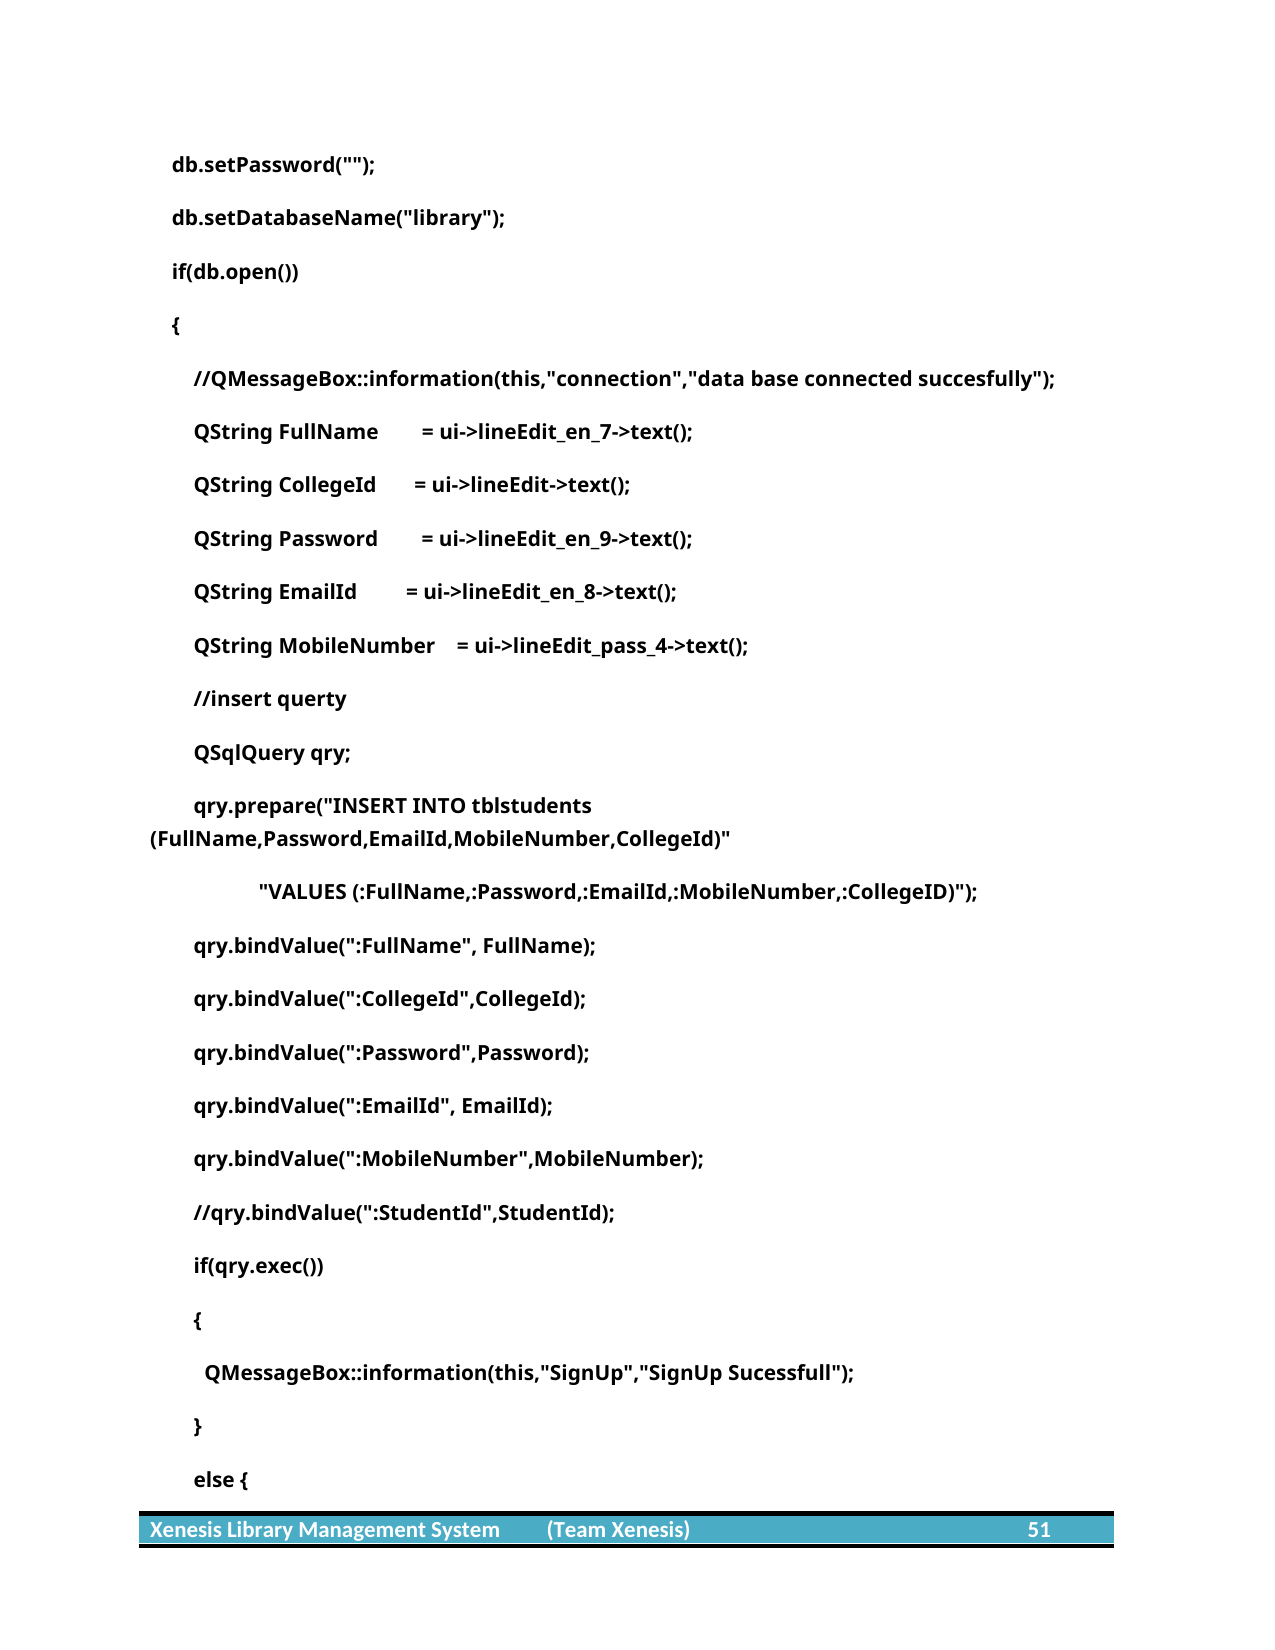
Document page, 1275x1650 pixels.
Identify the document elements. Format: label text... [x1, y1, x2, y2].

text //insert querty [150, 684, 1125, 713]
text QString MobileNumber = ui->lineEdit_pass_4->text(); [150, 631, 1125, 659]
text //QMessageBox::information(this,"connection","data base connected succesfully"); [150, 364, 1125, 392]
text } [150, 1412, 1125, 1440]
text qry.bindValue(":CollegeId",CollegeId); [150, 984, 1125, 1013]
text QSqlQuery qry; [150, 738, 1125, 766]
text { [150, 310, 1125, 339]
text qry.bindValue(":Password",Password); [150, 1038, 1125, 1066]
text "VALUES (:FullName,:Password,:EmailId,:MobileNumber,:CollegeID)"); [150, 877, 1125, 906]
text if(qry.exec()) [150, 1251, 1125, 1280]
text db.setDatabaseName("library"); [150, 203, 1125, 232]
text db.setPassword(""); [150, 150, 1125, 178]
text //qry.bindValue(":StudentId",StudentId); [150, 1198, 1125, 1226]
text qry.bindValue(":FullName", FullName); [150, 931, 1125, 959]
text qry.prepare("INSERT INTO tblstudents (FullName,Password,EmailId,MobileNumber,CollegeId)" [150, 791, 1125, 852]
text QString Password = ui->lineEdit_en_9->text(); [150, 524, 1125, 552]
text QString CollegeId = ui->lineEdit->text(); [150, 471, 1125, 499]
text QString EmailId = ui->lineEdit_en_8->text(); [150, 577, 1125, 606]
text else { [150, 1465, 1125, 1493]
text QString FullName = ui->lineEdit_en_7->text(); [150, 417, 1125, 446]
text qry.bindValue(":MobileNumber",MobileNumber); [150, 1144, 1125, 1173]
text { [150, 1305, 1125, 1333]
text if(db.open()) [150, 257, 1125, 285]
text QMessageBox::information(this,"SignUp","SignUp Sucessfull"); [150, 1358, 1125, 1387]
text qry.bindValue(":EmailId", EmailId); [150, 1091, 1125, 1119]
